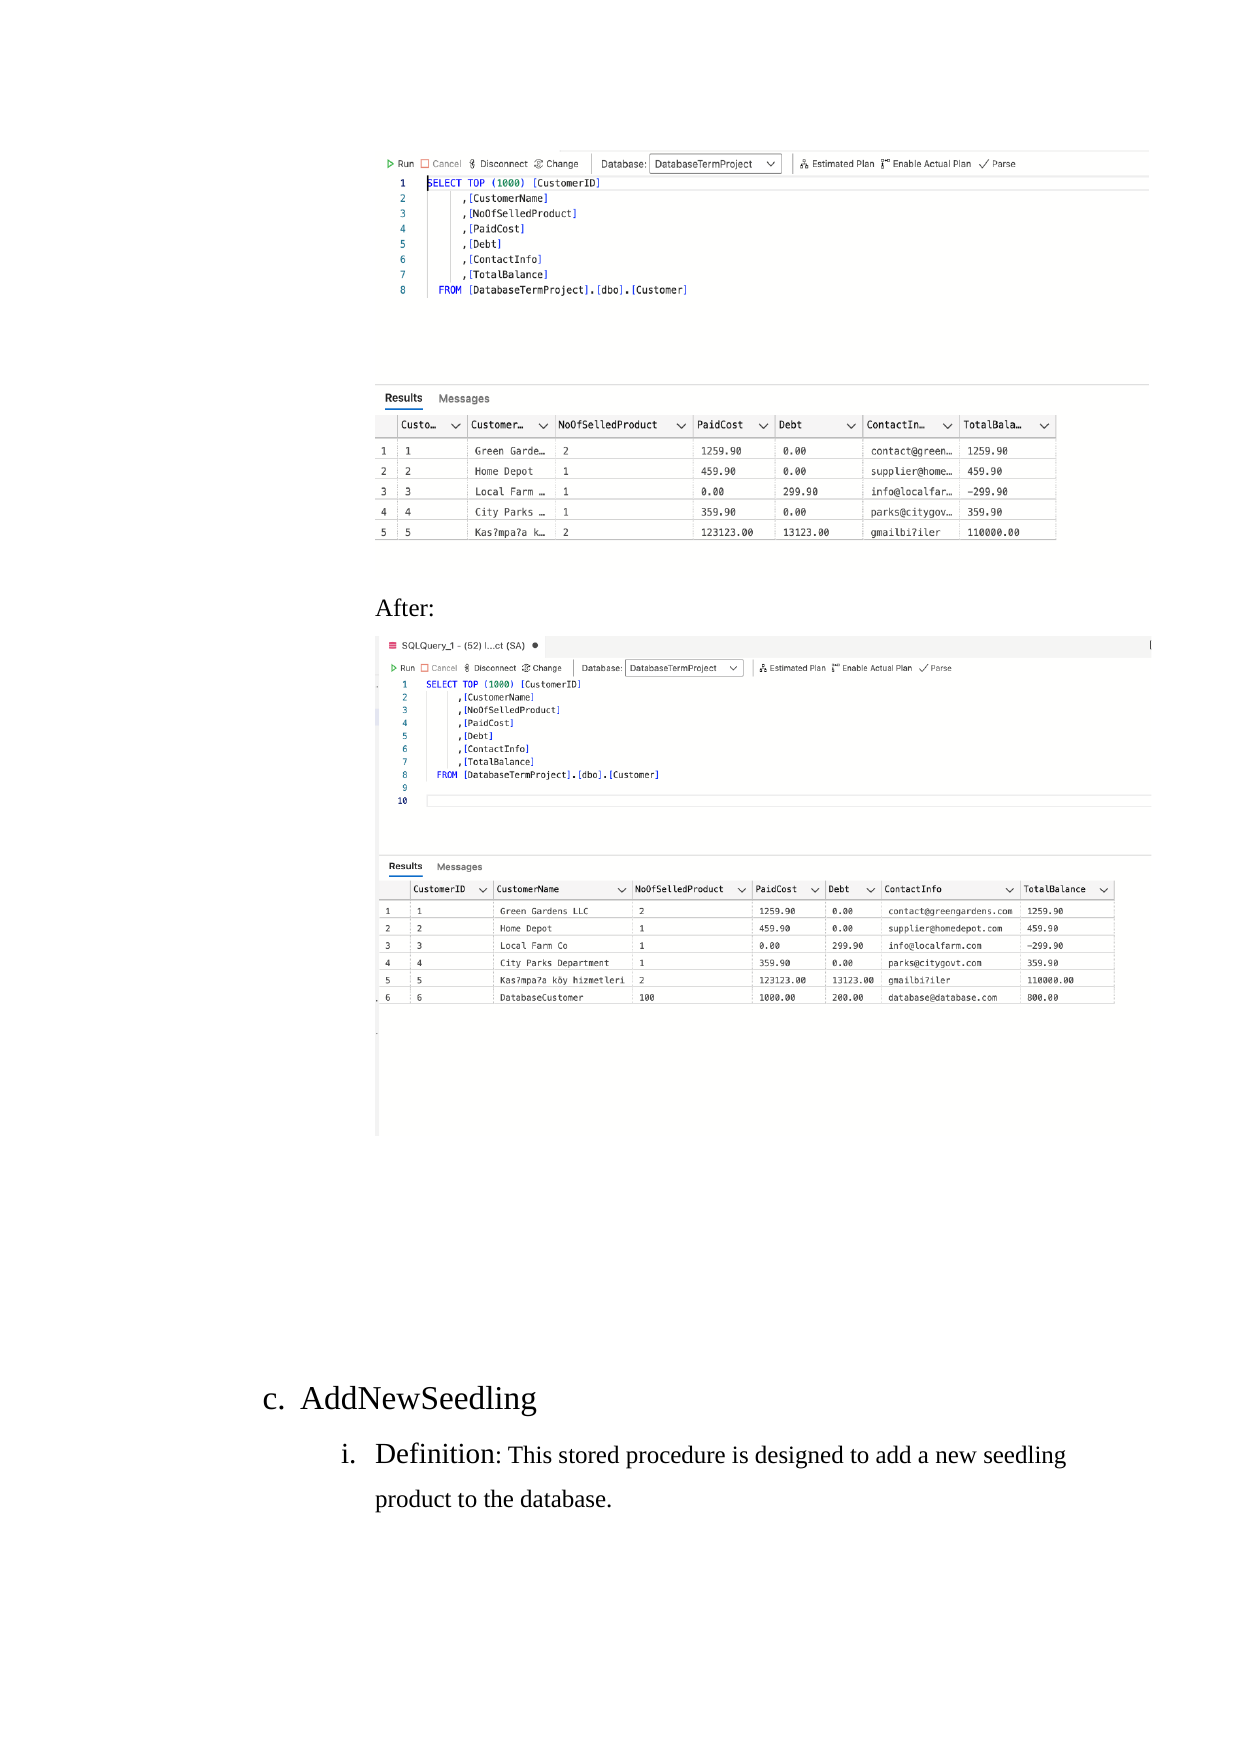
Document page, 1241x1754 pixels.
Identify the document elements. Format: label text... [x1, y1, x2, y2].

picture [375, 636, 1152, 1136]
list Definition: This stored procedure is designed to add a new seedling product to the database. [356, 1436, 1090, 1513]
list AddNewSeedling [262, 1379, 1090, 1417]
picture [375, 150, 1149, 578]
list After: [375, 593, 1090, 622]
